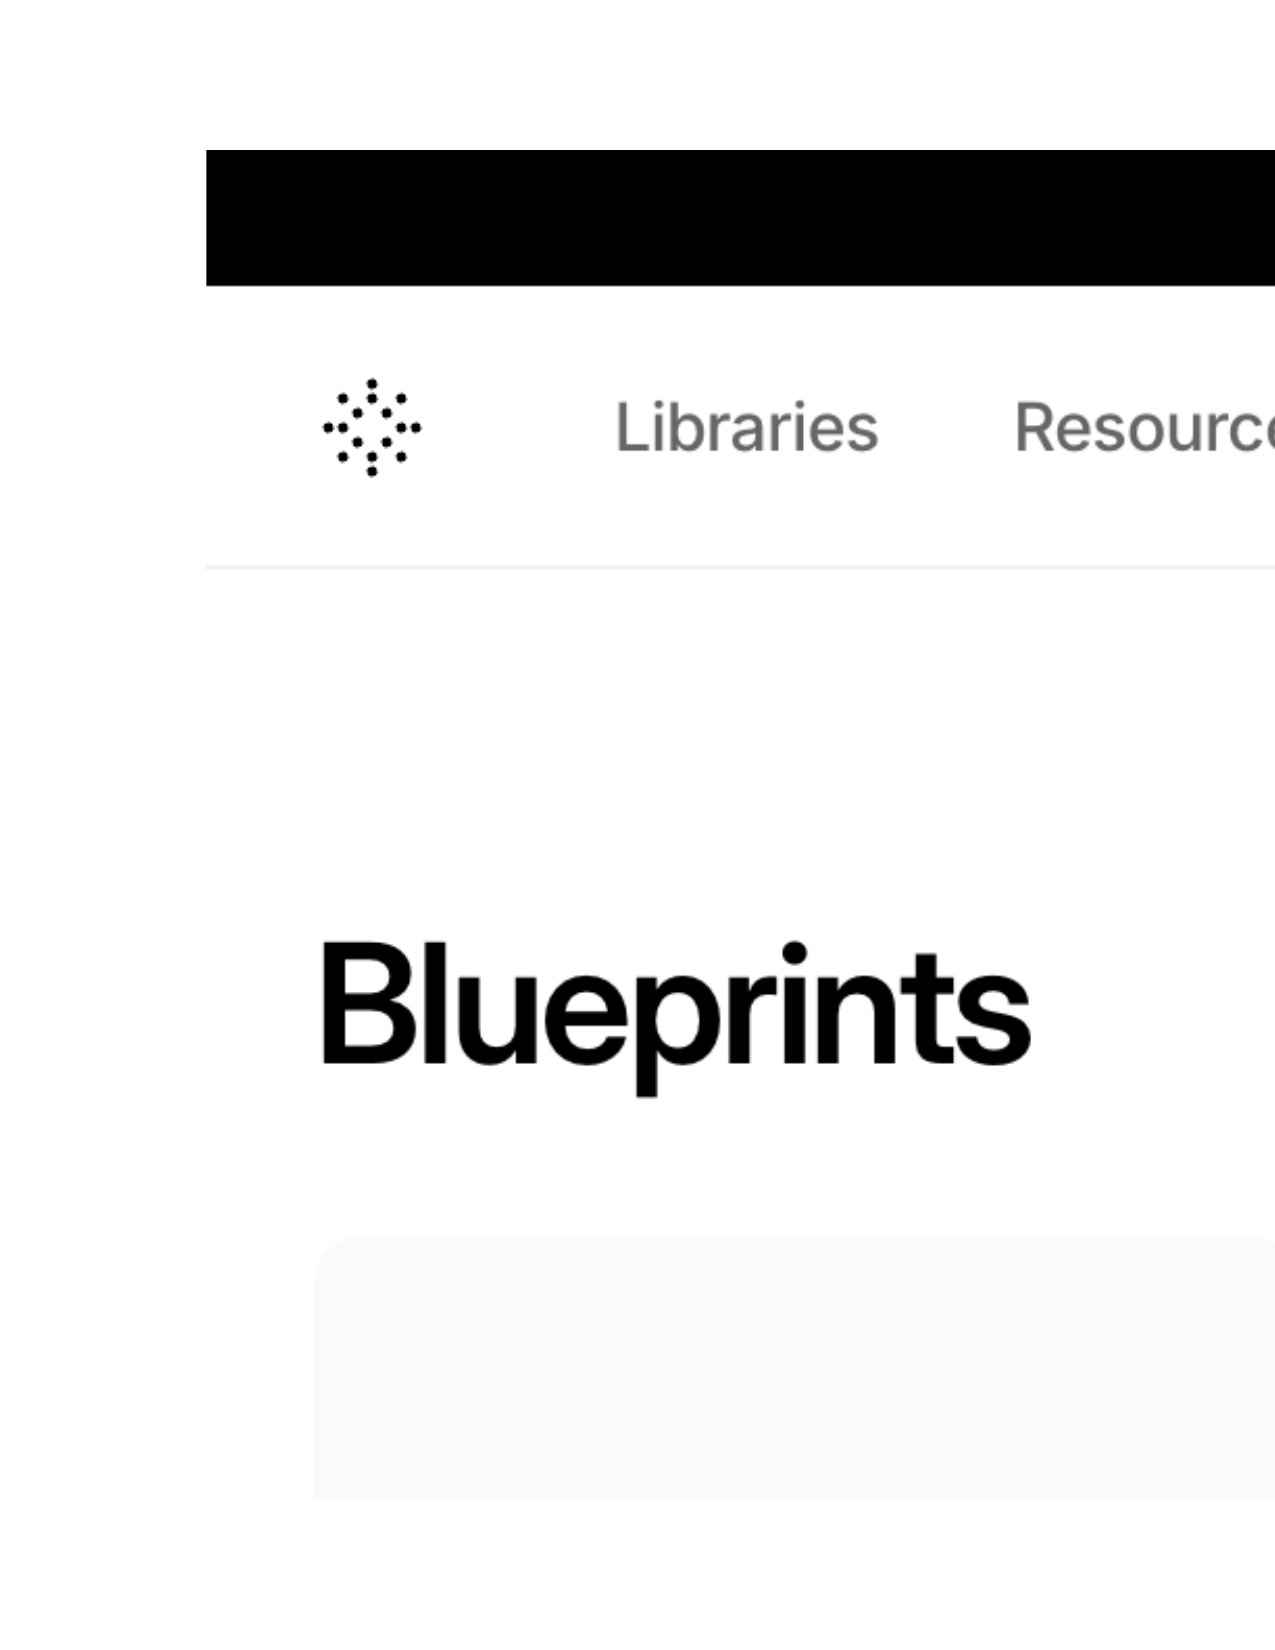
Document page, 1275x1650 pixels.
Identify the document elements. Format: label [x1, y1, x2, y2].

picture [206, 150, 1275, 1501]
